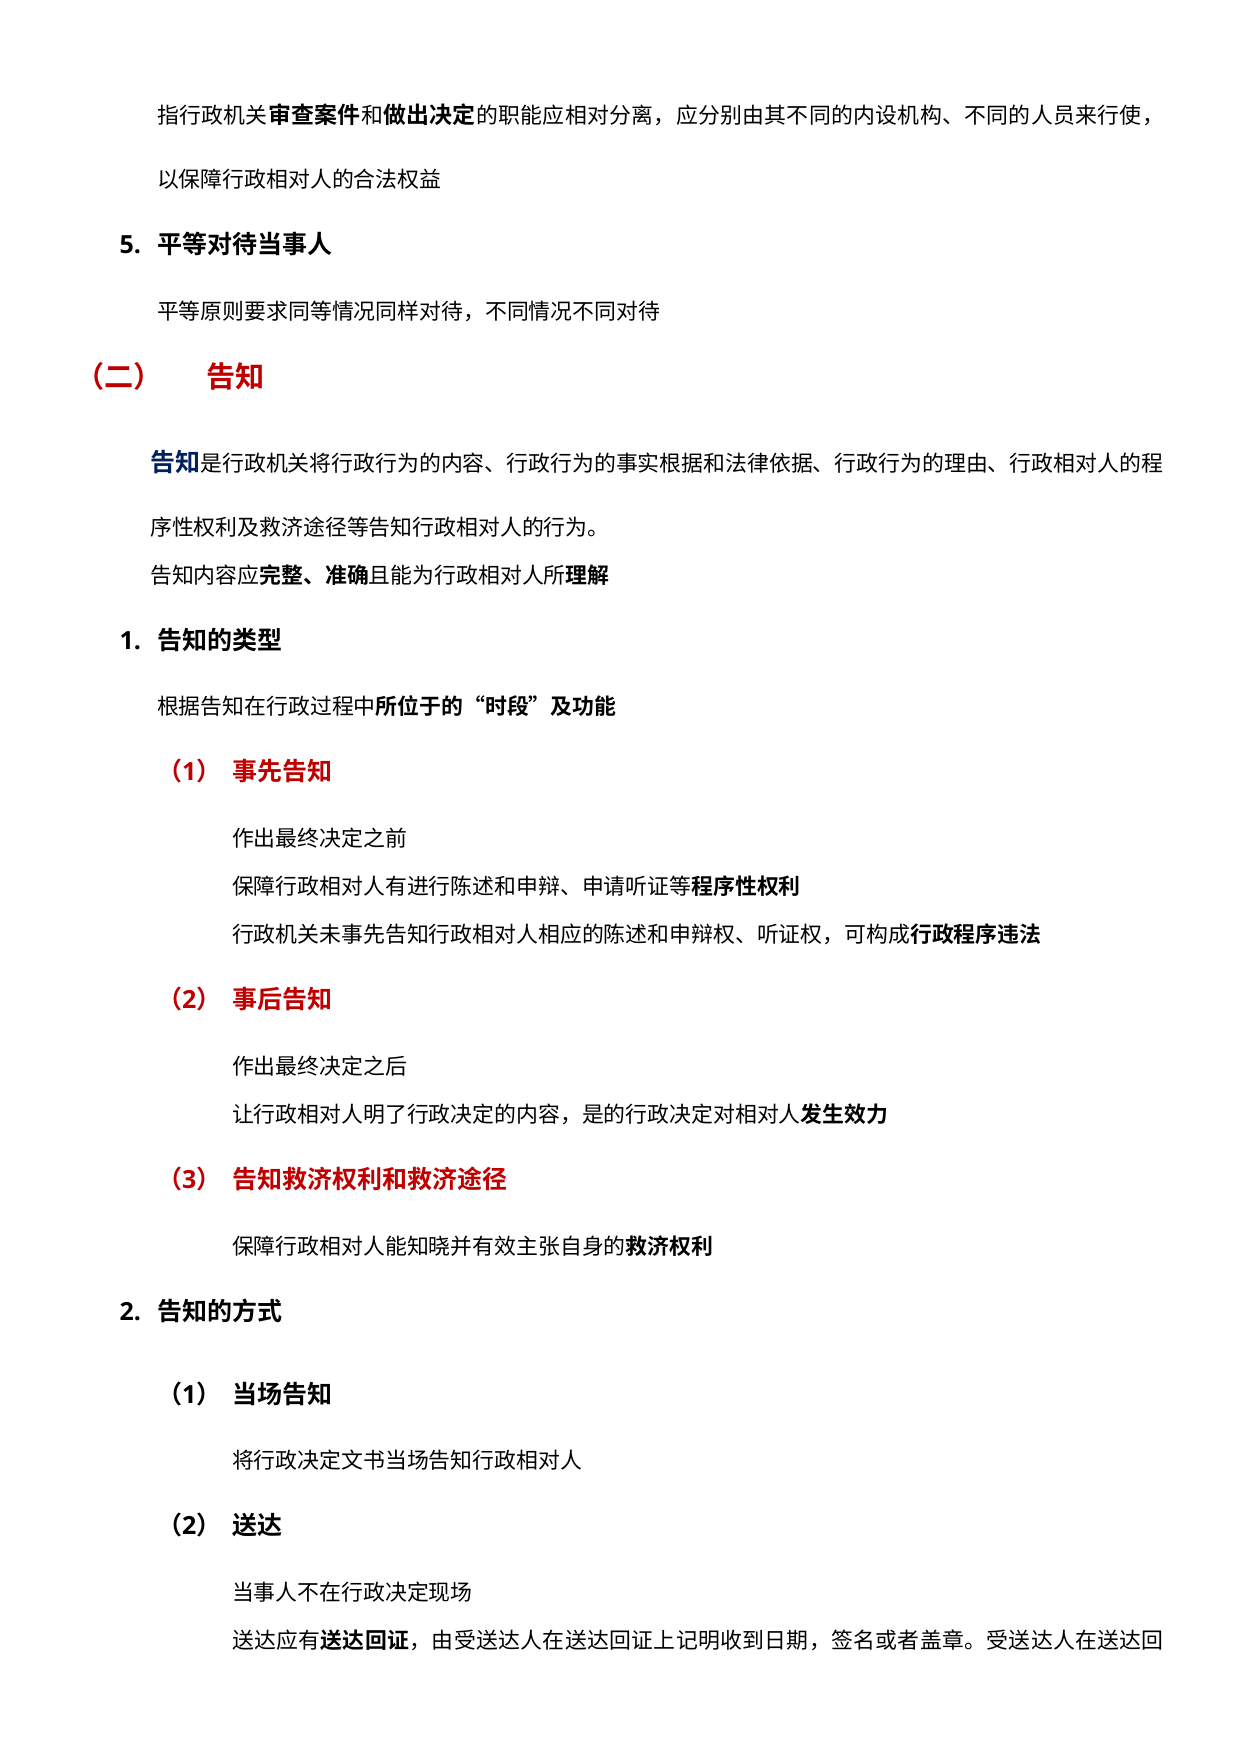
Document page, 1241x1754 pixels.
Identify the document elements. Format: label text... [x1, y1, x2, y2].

list 事后告知 [157, 965, 1165, 1030]
list 告知的类型 [119, 606, 1165, 671]
list 告知的方式 [119, 1277, 1165, 1342]
list 告知是行政机关将行政行为的内容、行政行为的事实根据和法律依据、行政行为的理由、行政相对人的程序性权利及救济途径等告知行政相对人的行为。 [150, 428, 1165, 542]
list 作出最终决定之前 [232, 820, 1165, 853]
list 告知内容应完整、准确且能为行政相对人所理解 [150, 557, 1165, 590]
list 平等原则要求同等情况同样对待，不同情况不同对待 [157, 293, 1165, 326]
list 指行政机关审查案件和做出决定的职能应相对分离，应分别由其不同的内设机构、不同的人员来行使，以保障行政相对人的合法权益 [157, 81, 1165, 194]
list 保障行政相对人能知晓并有效主张自身的救济权利 [232, 1228, 1165, 1261]
list 事先告知 [157, 737, 1165, 802]
list 根据告知在行政过程中所位于的“时段”及功能 [157, 689, 1165, 721]
list 让行政相对人明了行政决定的内容，是的行政决定对相对人发生效力 [232, 1097, 1165, 1129]
list 当事人不在行政决定现场 [232, 1574, 1165, 1607]
list 行政机关未事先告知行政相对人相应的陈述和申辩权、听证权，可构成行政程序违法 [232, 917, 1165, 949]
list 告知救济权利和救济途径 [157, 1145, 1165, 1210]
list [232, 1623, 1165, 1655]
list 平等对待当事人 [119, 210, 1165, 275]
list 告知 [75, 342, 1165, 407]
list 当场告知 [157, 1360, 1165, 1425]
list 将行政决定文书当场告知行政相对人 [232, 1443, 1165, 1475]
list 保障行政相对人有进行陈述和申辩、申请听证等程序性权利 [232, 869, 1165, 901]
list 作出最终决定之后 [232, 1048, 1165, 1081]
list 送达 [157, 1491, 1165, 1556]
